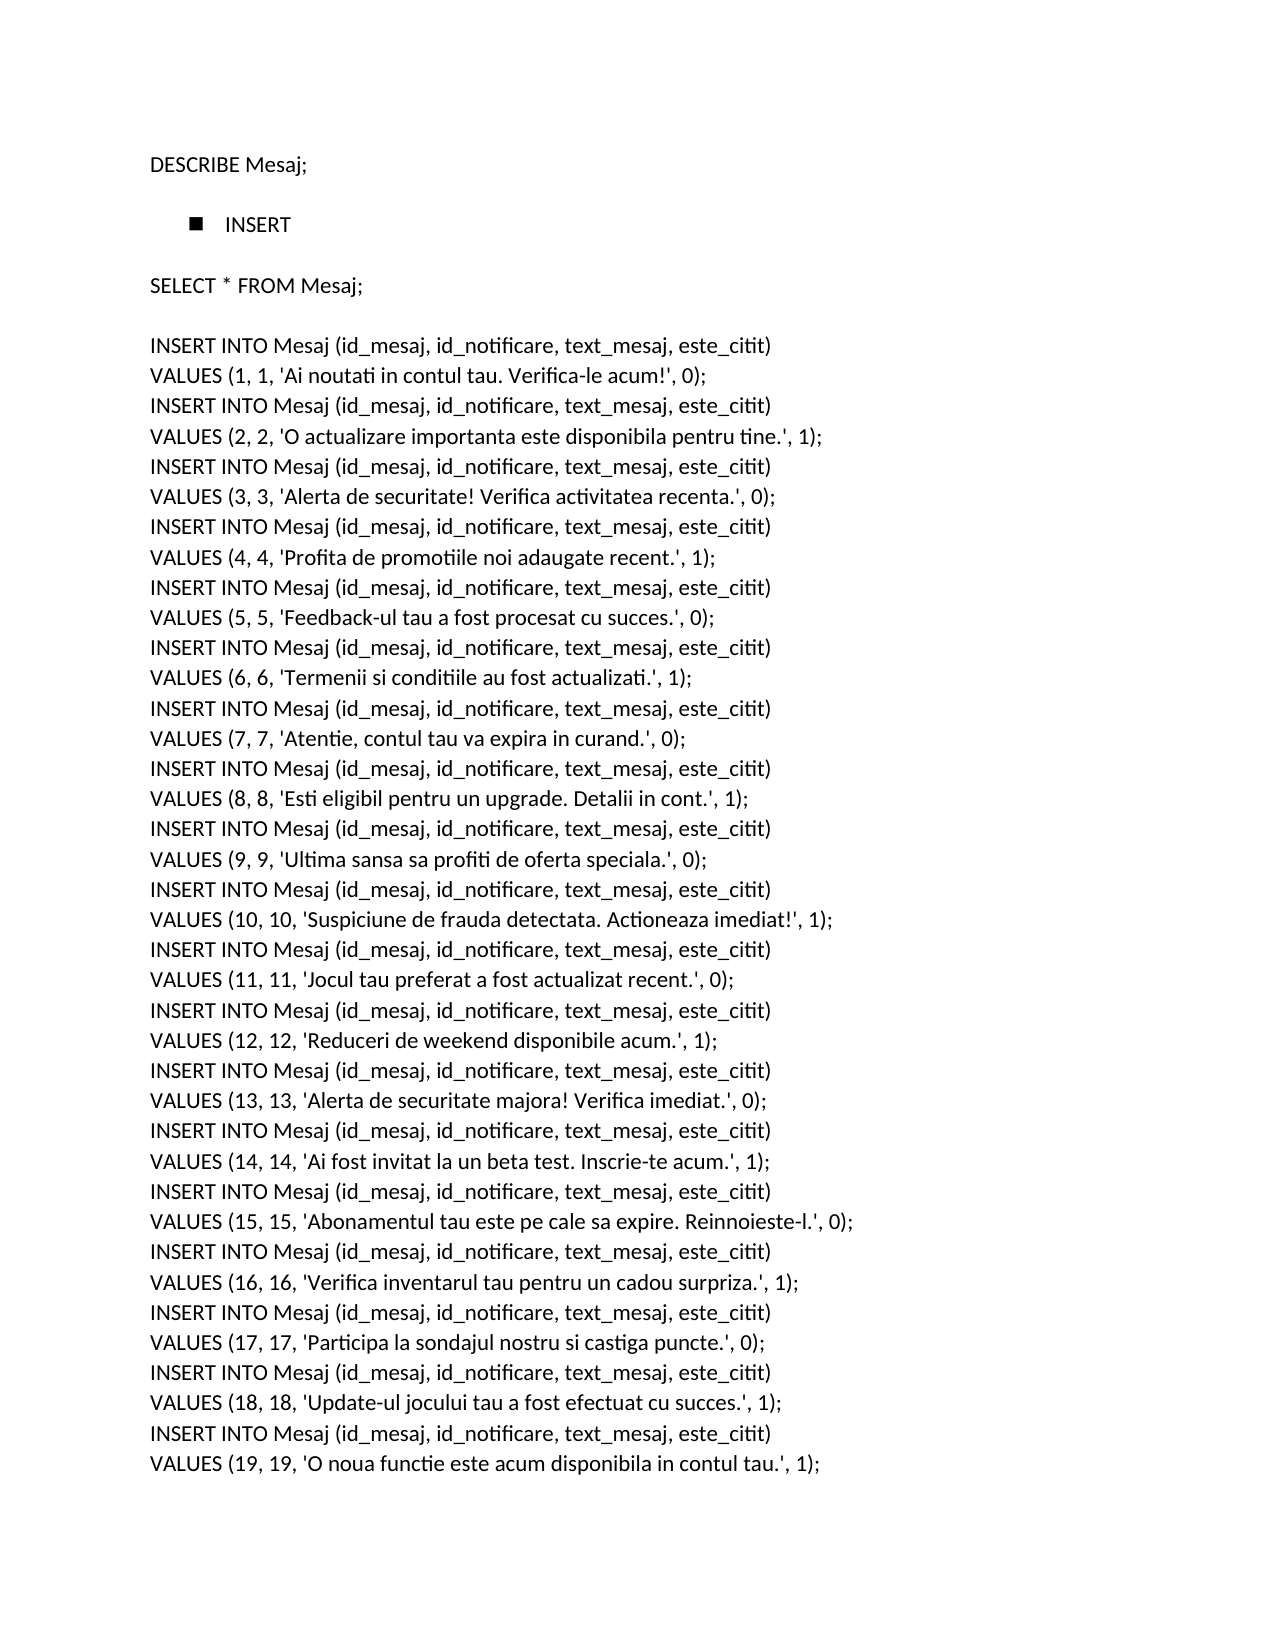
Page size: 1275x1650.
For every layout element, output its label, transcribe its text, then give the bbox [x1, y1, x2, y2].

text VALUES (4, 4, 'Profita de promotiile noi adaugate recent.', 1); [150, 543, 1125, 571]
text INSERT INTO Mesaj (id_mesaj, id_notificare, text_mesaj, este_citit) [150, 875, 1125, 903]
text INSERT INTO Mesaj (id_mesaj, id_notificare, text_mesaj, este_citit) [150, 996, 1125, 1024]
text VALUES (17, 17, 'Participa la sondajul nostru si castiga puncte.', 0); [150, 1328, 1125, 1356]
text INSERT INTO Mesaj (id_mesaj, id_notificare, text_mesaj, este_citit) [150, 1177, 1125, 1205]
text VALUES (11, 11, 'Jocul tau preferat a fost actualizat recent.', 0); [150, 966, 1125, 994]
text INSERT INTO Mesaj (id_mesaj, id_notificare, text_mesaj, este_citit) [150, 814, 1125, 843]
text INSERT INTO Mesaj (id_mesaj, id_notificare, text_mesaj, este_citit) [150, 1298, 1125, 1326]
text SELECT * FROM Mesaj; [150, 271, 1125, 299]
text INSERT INTO Mesaj (id_mesaj, id_notificare, text_mesaj, este_citit) [150, 1237, 1125, 1266]
text INSERT INTO Mesaj (id_mesaj, id_notificare, text_mesaj, este_citit) [150, 754, 1125, 782]
text VALUES (6, 6, 'Termenii si conditiile au fost actualizati.', 1); [150, 663, 1125, 692]
text INSERT INTO Mesaj (id_mesaj, id_notificare, text_mesaj, este_citit) [150, 1117, 1125, 1145]
text DESCRIBE Mesaj; [150, 150, 1125, 178]
text VALUES (1, 1, 'Ai noutati in contul tau. Verifica-le acum!', 0); [150, 361, 1125, 389]
text VALUES (13, 13, 'Alerta de securitate majora! Verifica imediat.', 0); [150, 1086, 1125, 1114]
text VALUES (3, 3, 'Alerta de securitate! Verifica activitatea recenta.', 0); [150, 482, 1125, 510]
text VALUES (12, 12, 'Reduceri de weekend disponibile acum.', 1); [150, 1026, 1125, 1054]
text INSERT INTO Mesaj (id_mesaj, id_notificare, text_mesaj, este_citit) [150, 452, 1125, 480]
text INSERT INTO Mesaj (id_mesaj, id_notificare, text_mesaj, este_citit) [150, 392, 1125, 420]
text INSERT INTO Mesaj (id_mesaj, id_notificare, text_mesaj, este_citit) [150, 633, 1125, 661]
text INSERT INTO Mesaj (id_mesaj, id_notificare, text_mesaj, este_citit) [150, 694, 1125, 722]
text INSERT INTO Mesaj (id_mesaj, id_notificare, text_mesaj, este_citit) [150, 573, 1125, 601]
text VALUES (5, 5, 'Feedback-ul tau a fost procesat cu succes.', 0); [150, 603, 1125, 631]
text VALUES (19, 19, 'O noua functie este acum disponibila in contul tau.', 1); [150, 1449, 1125, 1477]
text VALUES (9, 9, 'Ultima sansa sa profiti de oferta speciala.', 0); [150, 845, 1125, 873]
text VALUES (18, 18, 'Update-ul jocului tau a fost efectuat cu succes.', 1); [150, 1388, 1125, 1417]
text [150, 1419, 1125, 1447]
text VALUES (2, 2, 'O actualizare importanta este disponibila pentru tine.', 1); [150, 422, 1125, 450]
text INSERT INTO Mesaj (id_mesaj, id_notificare, text_mesaj, este_citit) [150, 512, 1125, 541]
text INSERT INTO Mesaj (id_mesaj, id_notificare, text_mesaj, este_citit) [150, 1358, 1125, 1386]
text VALUES (7, 7, 'Atentie, contul tau va expira in curand.', 0); [150, 724, 1125, 752]
text VALUES (10, 10, 'Suspiciune de frauda detectata. Actioneaza imediat!', 1); [150, 905, 1125, 933]
text VALUES (8, 8, 'Esti eligibil pentru un upgrade. Detalii in cont.', 1); [150, 784, 1125, 812]
text VALUES (16, 16, 'Verifica inventarul tau pentru un cadou surpriza.', 1); [150, 1268, 1125, 1296]
text VALUES (15, 15, 'Abonamentul tau este pe cale sa expire. Reinnoieste-l.', 0); [150, 1207, 1125, 1235]
text VALUES (14, 14, 'Ai fost invitat la un beta test. Inscrie-te acum.', 1); [150, 1147, 1125, 1175]
text INSERT INTO Mesaj (id_mesaj, id_notificare, text_mesaj, este_citit) [150, 331, 1125, 359]
text INSERT INTO Mesaj (id_mesaj, id_notificare, text_mesaj, este_citit) [150, 1056, 1125, 1084]
list INSERT [187, 210, 1125, 238]
text INSERT INTO Mesaj (id_mesaj, id_notificare, text_mesaj, este_citit) [150, 935, 1125, 963]
